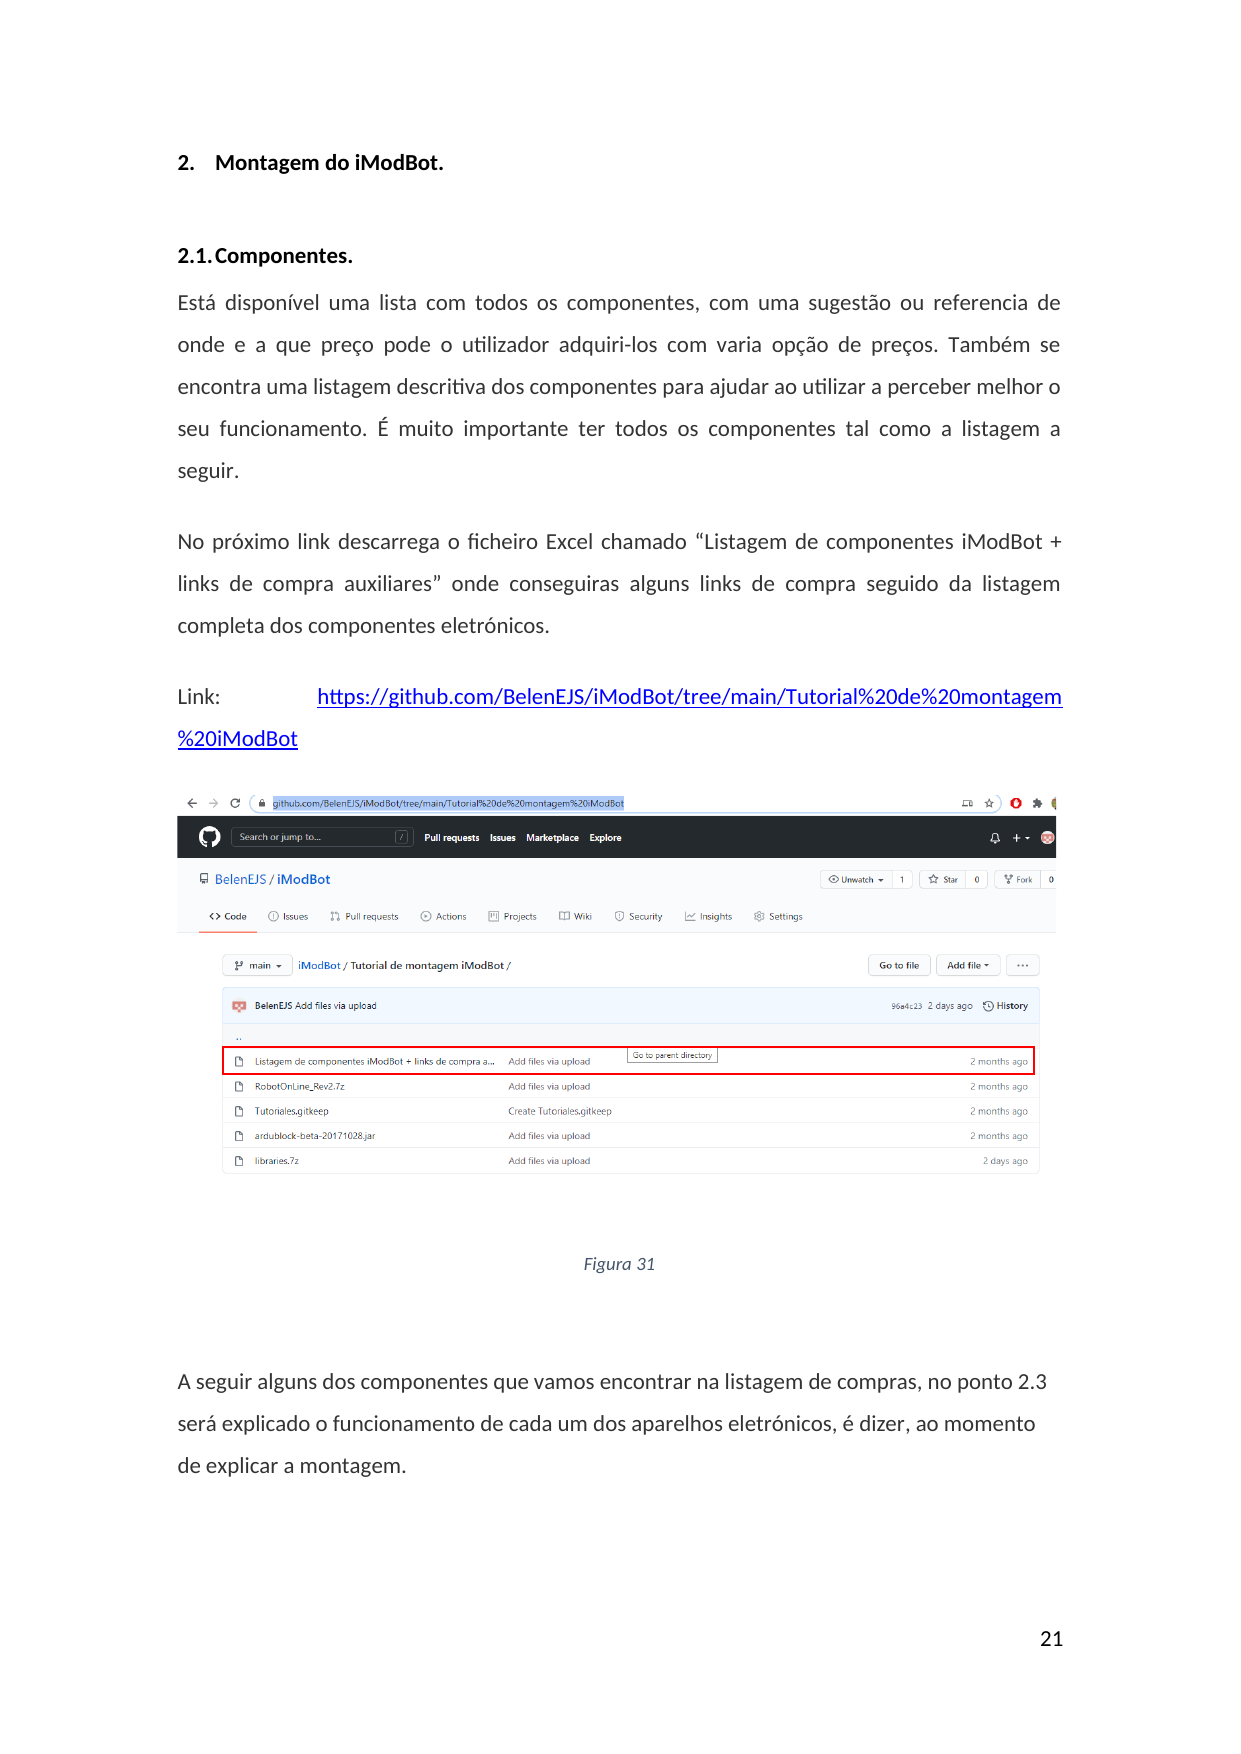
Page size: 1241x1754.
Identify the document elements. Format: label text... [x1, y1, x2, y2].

list Montagem do iModBot. [177, 148, 1063, 176]
text A seguir alguns dos componentes que vamos encontrar na listagem de compras, no ponto 2.3 será explicado o funcionamento de cada um dos aparelhos eletrónicos, é dizer, ao momento de explicar a montagem. [177, 1367, 1063, 1479]
picture [177, 795, 1057, 1209]
list Componentes. [177, 241, 1063, 269]
text Link: https://github.com/BelenEJS/iModBot/tree/main/Tutorial%20de%20montagem%20iModBot [177, 682, 1063, 752]
text No próximo link descarrega o ficheiro Excel chamado “Listagem de componentes iModBot + links de compra auxiliares” onde conseguiras alguns links de compra seguido da listagem completa dos componentes eletrónicos. [177, 527, 1063, 639]
text Está disponível uma lista com todos os componentes, com uma sugestão ou referencia de onde e a que preço pode o utilizador adquiri-los com varia opção de preços. Também se encontra uma listagem descritiva dos componentes para ajudar ao utilizar a perceber melhor o seu funcionamento. É muito importante ter todos os componentes tal como a listagem a seguir. [177, 288, 1063, 484]
